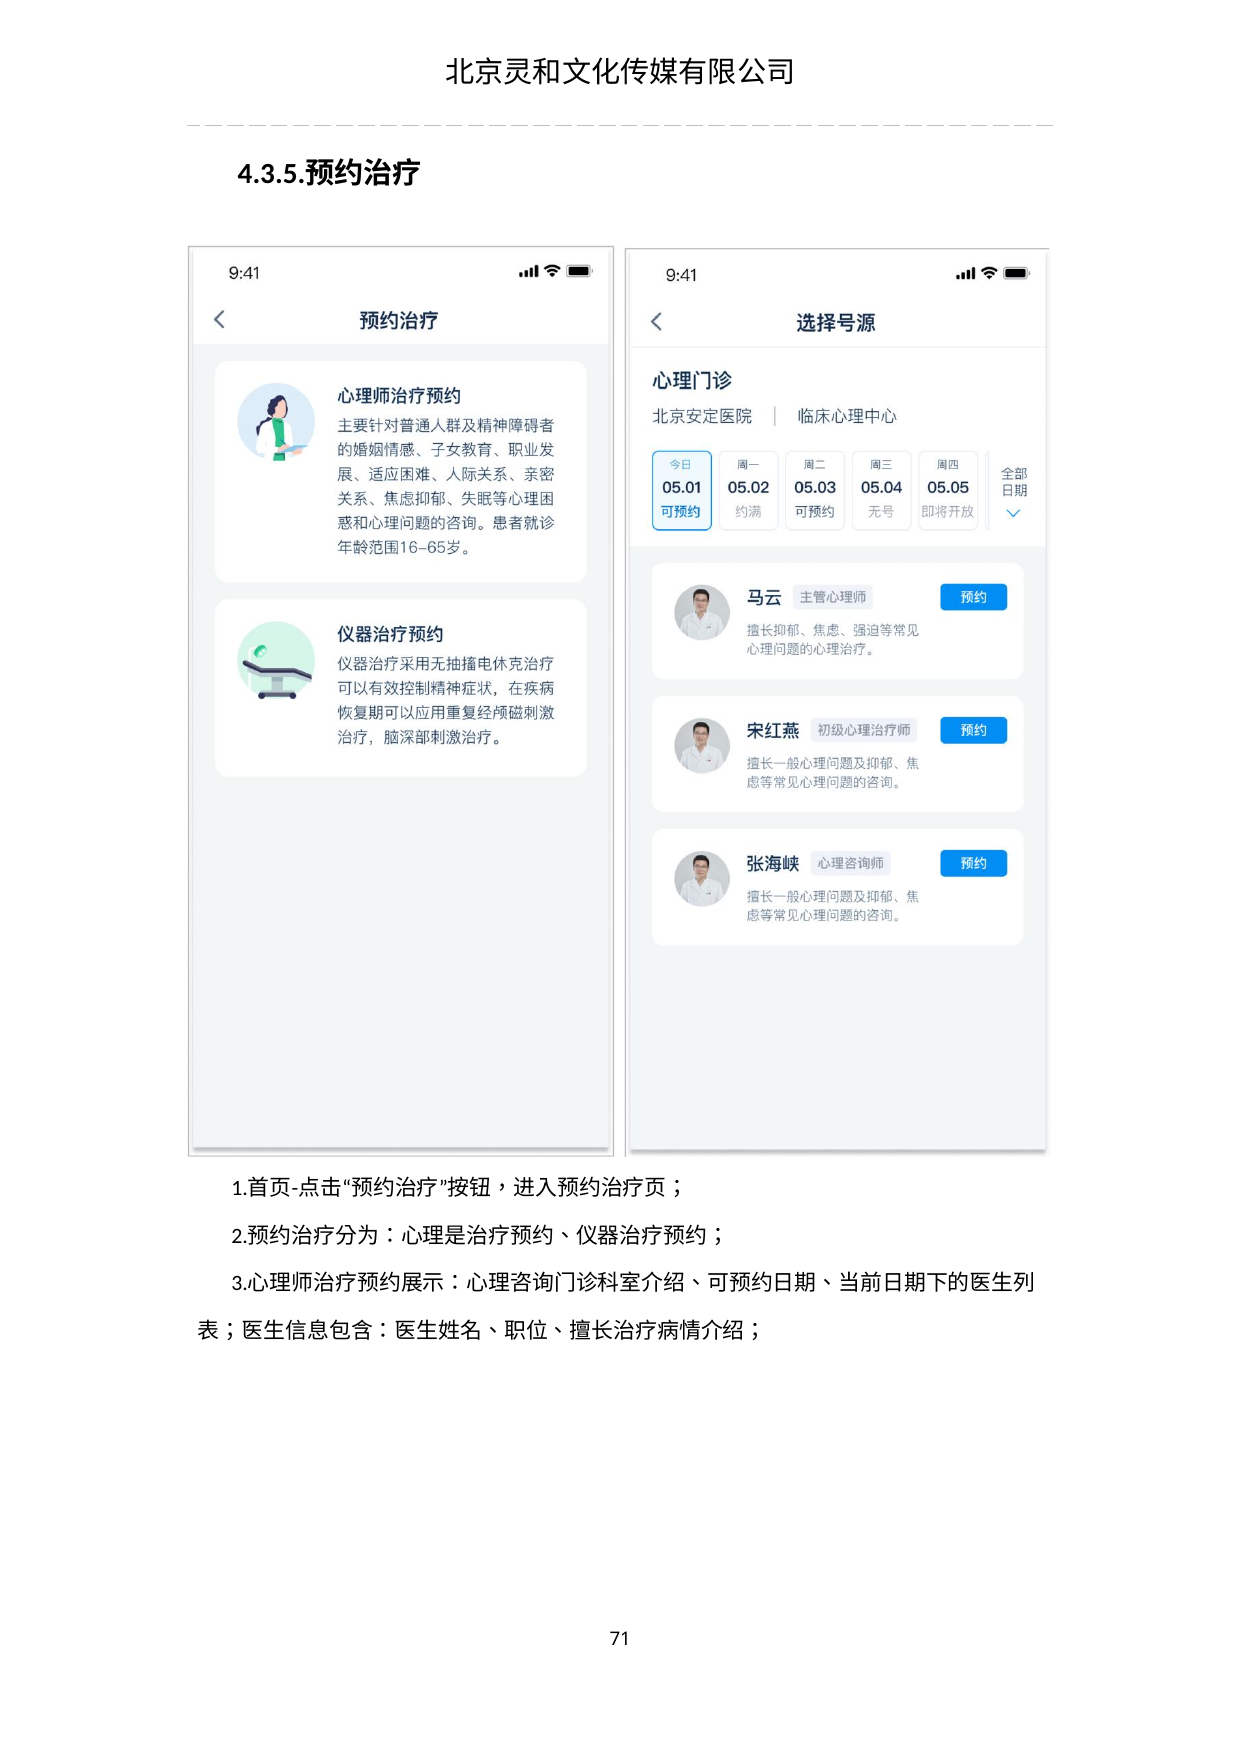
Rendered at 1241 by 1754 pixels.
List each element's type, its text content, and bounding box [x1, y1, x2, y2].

picture [187, 245, 1050, 1157]
list 首页-点击“预约治疗”按钮，进入预约治疗页； [198, 1170, 1053, 1202]
list 预约治疗分为：心理是治疗预约、仪器治疗预约； [198, 1218, 1053, 1249]
list 心理师治疗预约展示：心理咨询门诊科室介绍、可预约日期、当前日期下的医生列表；医生信息包含：医生姓名、职位、擅长治疗病情介绍； [198, 1265, 1053, 1344]
subtitle 4.3.5.预约治疗 [187, 150, 1053, 192]
